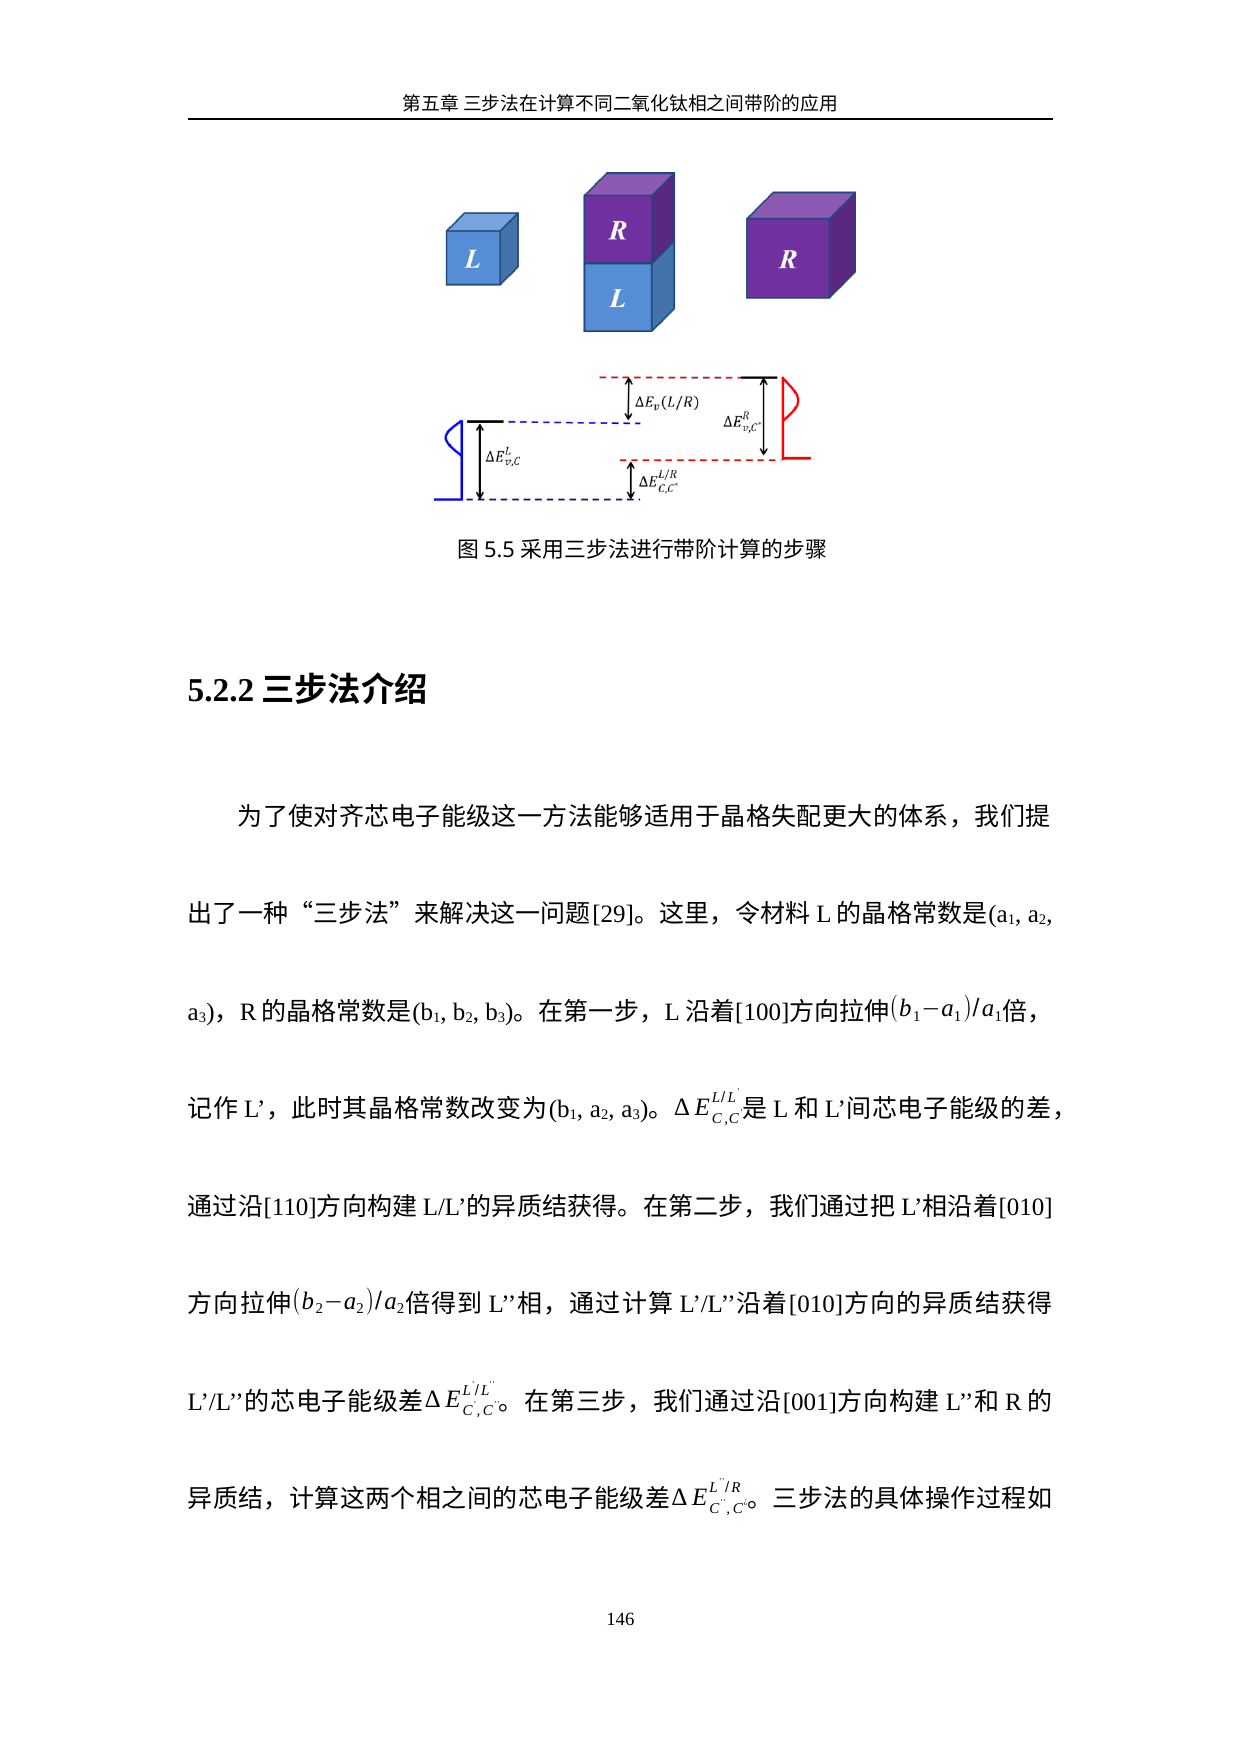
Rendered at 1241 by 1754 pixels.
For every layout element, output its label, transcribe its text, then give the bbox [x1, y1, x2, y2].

picture [434, 172, 856, 506]
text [187, 782, 1053, 1529]
text 图 5.5 采用三步法进行带阶计算的步骤 [231, 532, 1053, 564]
subtitle 5.2.2三步法介绍 [187, 654, 1053, 719]
